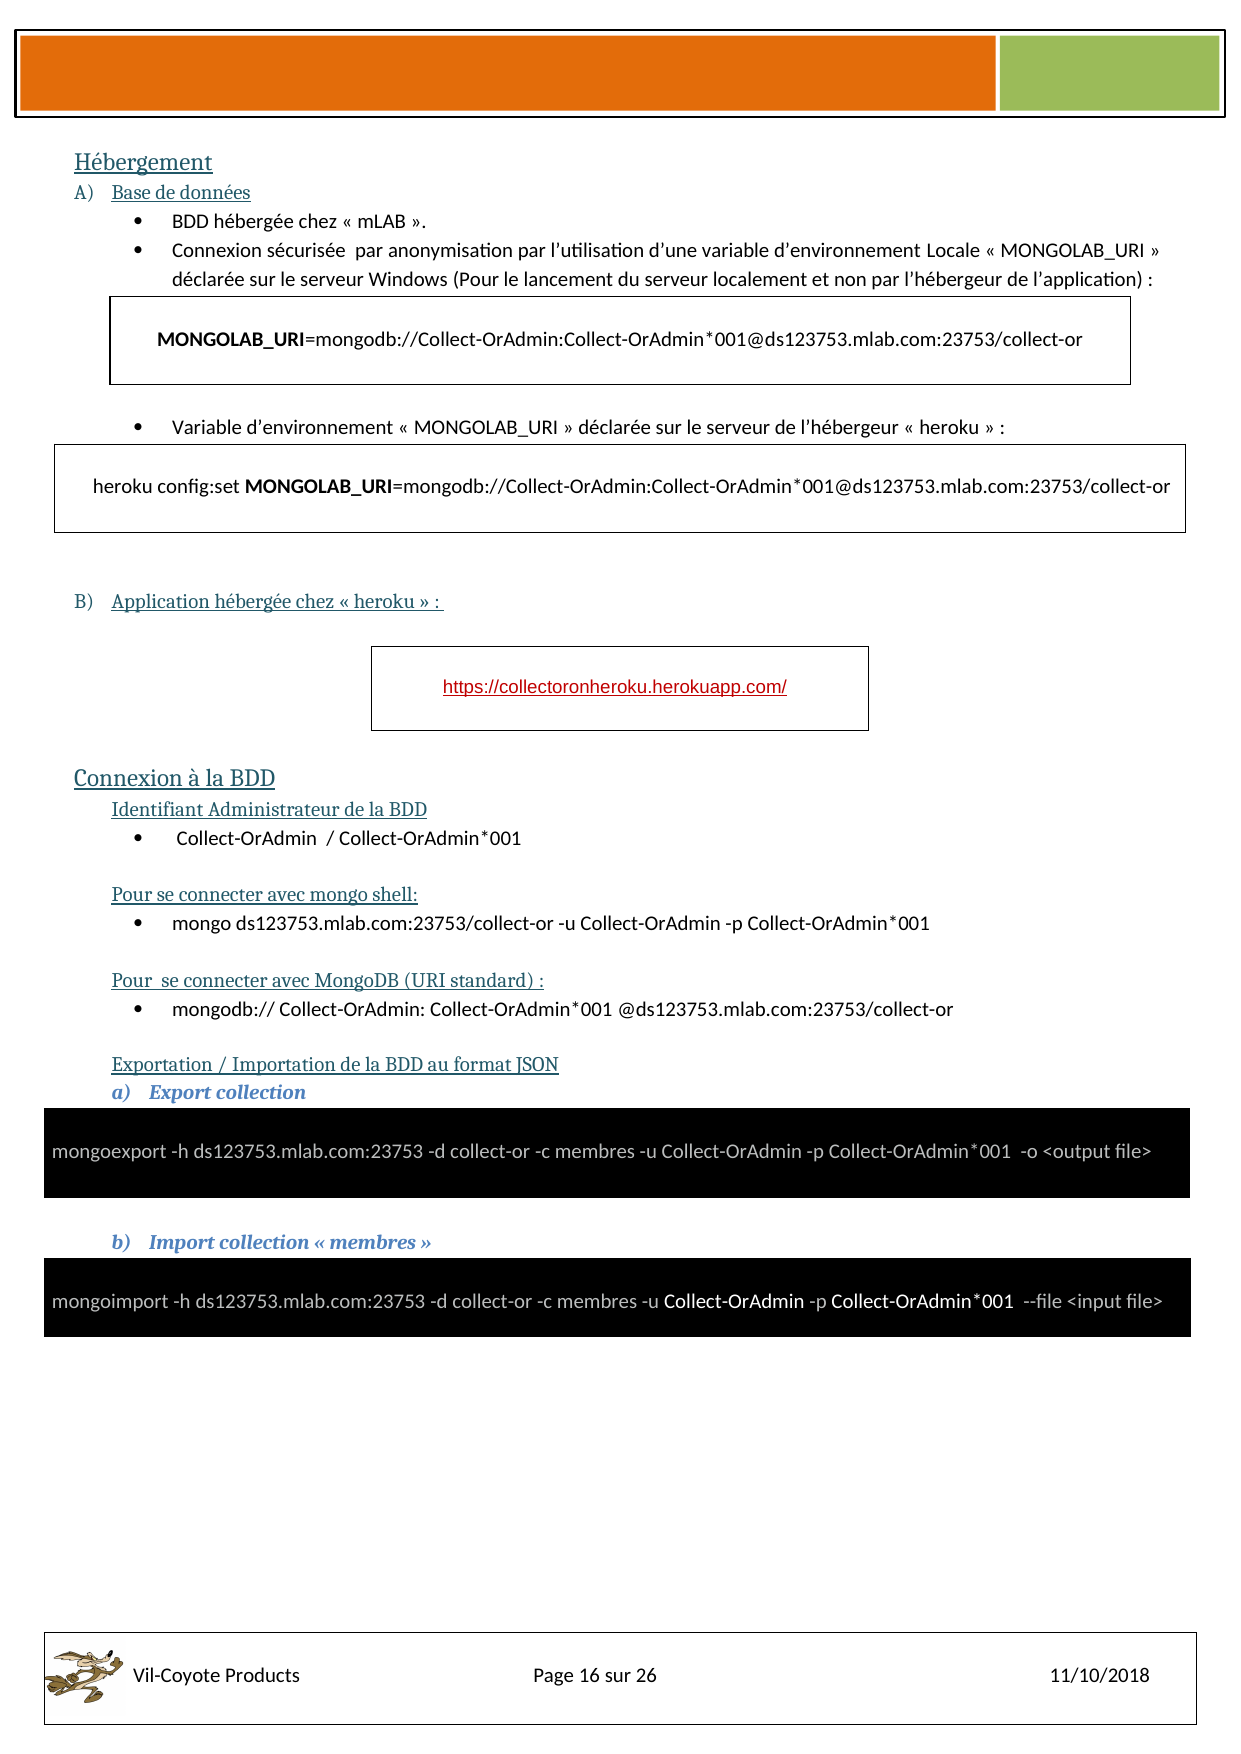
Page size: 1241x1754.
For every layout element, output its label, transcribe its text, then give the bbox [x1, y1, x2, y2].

subtitle Base de données [74, 181, 1167, 205]
picture [45, 1636, 126, 1716]
table_header mongoexport -h ds123753.mlab.com:23753 -d collect-or -c membres -u Collect-OrAdmin -p Collect-OrAdmin*001 -o <output file> [45, 1109, 1189, 1196]
text Variable d’environnement « MONGOLAB_URI » déclarée sur le serveur de l’hébergeur « heroku » : [134, 414, 1167, 440]
text Collect-OrAdmin / Collect-OrAdmin*001 [134, 825, 1167, 850]
subtitle Import collection « membres » [111, 1230, 1167, 1254]
subtitle Identifiant Administrateur de la BDD [111, 797, 1167, 821]
subtitle Hébergement [74, 148, 1167, 176]
subtitle Pour se connecter avec MongoDB (URI standard) : [111, 969, 1167, 993]
subtitle Connexion à la BDD [74, 764, 1167, 793]
text mongo ds123753.mlab.com:23753/collect-or -u Collect-OrAdmin -p Collect-OrAdmin*001 [134, 911, 1167, 936]
text BDD hébergée chez « mLAB ». [134, 208, 1167, 234]
subtitle Application hébergée chez « heroku » : [74, 589, 1167, 613]
table_header https://collectoronheroku.herokuapp.com/ [372, 647, 868, 730]
text Connexion sécurisée par anonymisation par l’utilisation d’une variable d’environnement Locale « MONGOLAB_URI » déclarée sur le serveur Windows (Pour le lancement du serveur localement et non par l’hébergeur de l’application) : [134, 237, 1167, 292]
table_header mongoimport -h ds123753.mlab.com:23753 -d collect-or -c membres -u Collect-OrAdmin -p Collect-OrAdmin*001 --file <input file> [45, 1259, 1190, 1336]
subtitle Pour se connecter avec mongo shell: [111, 883, 1167, 907]
table_header heroku config:set MONGOLAB_URI=mongodb://Collect-OrAdmin:Collect-OrAdmin*001@ds123753.mlab.com:23753/collect-or [55, 445, 1185, 532]
table_header MONGOLAB_URI=mongodb://Collect-OrAdmin:Collect-OrAdmin*001@ds123753.mlab.com:23753/collect-or [111, 297, 1130, 384]
subtitle Exportation / Importation de la BDD au format JSON [111, 1053, 1167, 1077]
subtitle Export collection [111, 1081, 1167, 1104]
text mongodb:// Collect-OrAdmin: Collect-OrAdmin*001 @ds123753.mlab.com:23753/collect-or [134, 996, 1167, 1022]
